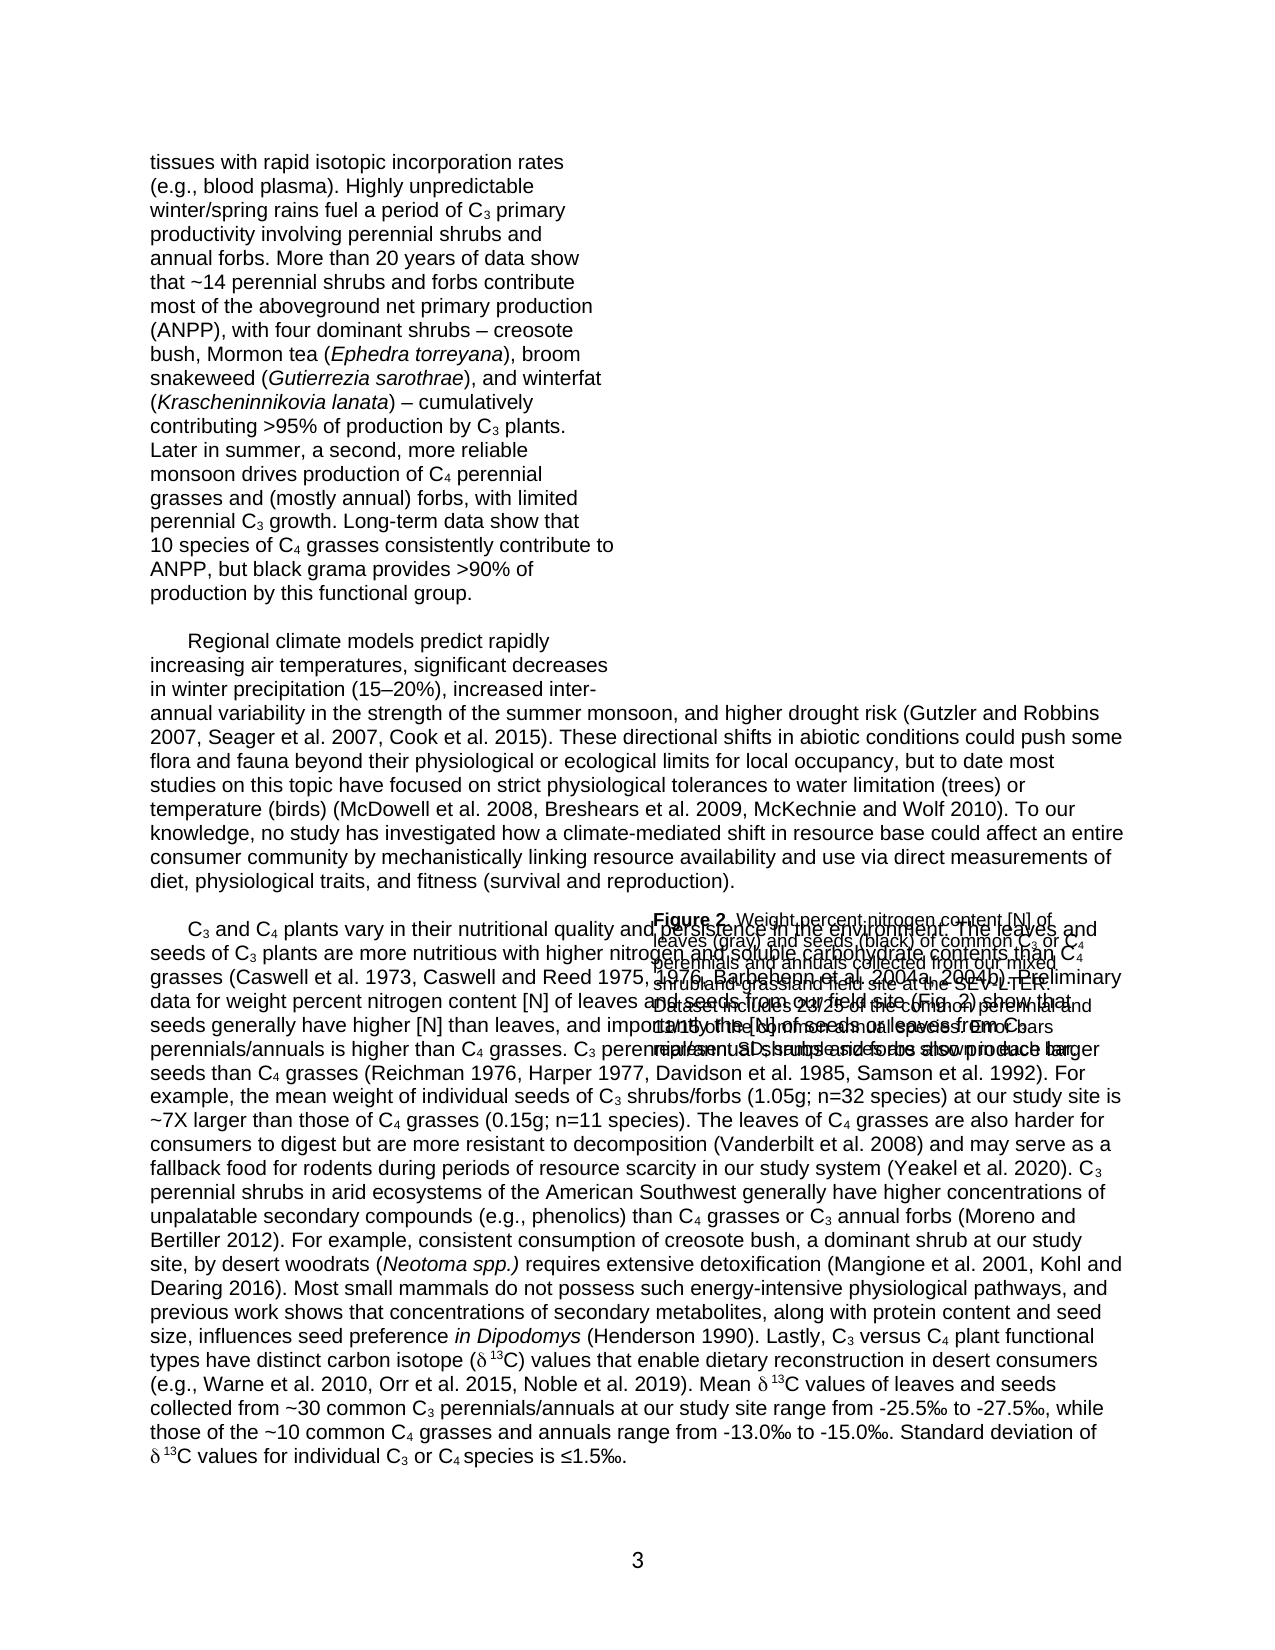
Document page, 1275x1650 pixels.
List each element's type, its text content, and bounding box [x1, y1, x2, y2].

text Regional climate models predict rapidly increasing air temperatures, significant decreases in winter precipitation (15–20%), increased inter-annual variability in the strength of the summer monsoon, and higher drought risk (Gutzler and Robbins 2007, Seager et al. 2007, Cook et al. 2015). These directional shifts in abiotic conditions could push some flora and fauna beyond their physiological or ecological limits for local occupancy, but to date most studies on this topic have focused on strict physiological tolerances to water limitation (trees) or temperature (birds) (McDowell et al. 2008, Breshears et al. 2009, McKechnie and Wolf 2010). To our knowledge, no study has investigated how a climate-mediated shift in resource base could affect an entire consumer community by mechanistically linking resource availability and use via direct measurements of diet, physiological traits, and fitness (survival and reproduction). [150, 629, 1125, 893]
text C3 and C4 plants vary in their nutritional quality and persistence in the environment. The leaves and seeds of C3 plants are more nutritious with higher nitrogen and soluble carbohydrate contents than C4 grasses (Caswell et al. 1973, Caswell and Reed 1975, 1976, Barbehenn et al. 2004a, 2004b). Preliminary data for weight percent nitrogen content [N] of leaves and seeds from our field site (Fig. 2) show that seeds generally have higher [N] than leaves, and importantly the [N] of seeds or leaves from C3 perennials/annuals is higher than C4 grasses. C3 perennial/annual shrubs and forbs also produce larger seeds than C4 grasses (Reichman 1976, Harper 1977, Davidson et al. 1985, Samson et al. 1992). For example, the mean weight of individual seeds of C3 shrubs/forbs (1.05g; n=32 species) at our study site is ~7X larger than those of C4 grasses (0.15g; n=11 species). The leaves of C4 grasses are also harder for consumers to digest but are more resistant to decomposition (Vanderbilt et al. 2008) and may serve as a fallback food for rodents during periods of resource scarcity in our study system (Yeakel et al. 2020). C3 perennial shrubs in arid ecosystems of the American Southwest generally have higher concentrations of unpalatable secondary compounds (e.g., phenolics) than C4 grasses or C3 annual forbs (Moreno and Bertiller 2012). For example, consistent consumption of creosote bush, a dominant shrub at our study site, by desert woodrats (Neotoma spp.) requires extensive detoxification (Mangione et al. 2001, Kohl and Dearing 2016). Most small mammals do not possess such energy-intensive physiological pathways, and previous work shows that concentrations of secondary metabolites, along with protein content and seed size, influences seed preference in Dipodomys (Henderson 1990). Lastly, C3 versus C4 plant functional types have distinct carbon isotope (d13C) values that enable dietary reconstruction in desert consumers (e.g., Warne et al. 2010, Orr et al. 2015, Noble et al. 2019). Mean d13C values of leaves and seeds collected from ~30 common C3 perennials/annuals at our study site range from -25.5‰ to -27.5‰, while those of the ~10 common C4 grasses and annuals range from -13.0‰ to -15.0‰. Standard deviation of d13C values for individual C3 or C4 species is ≤1.5‰. [150, 917, 1125, 1468]
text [150, 150, 1125, 605]
